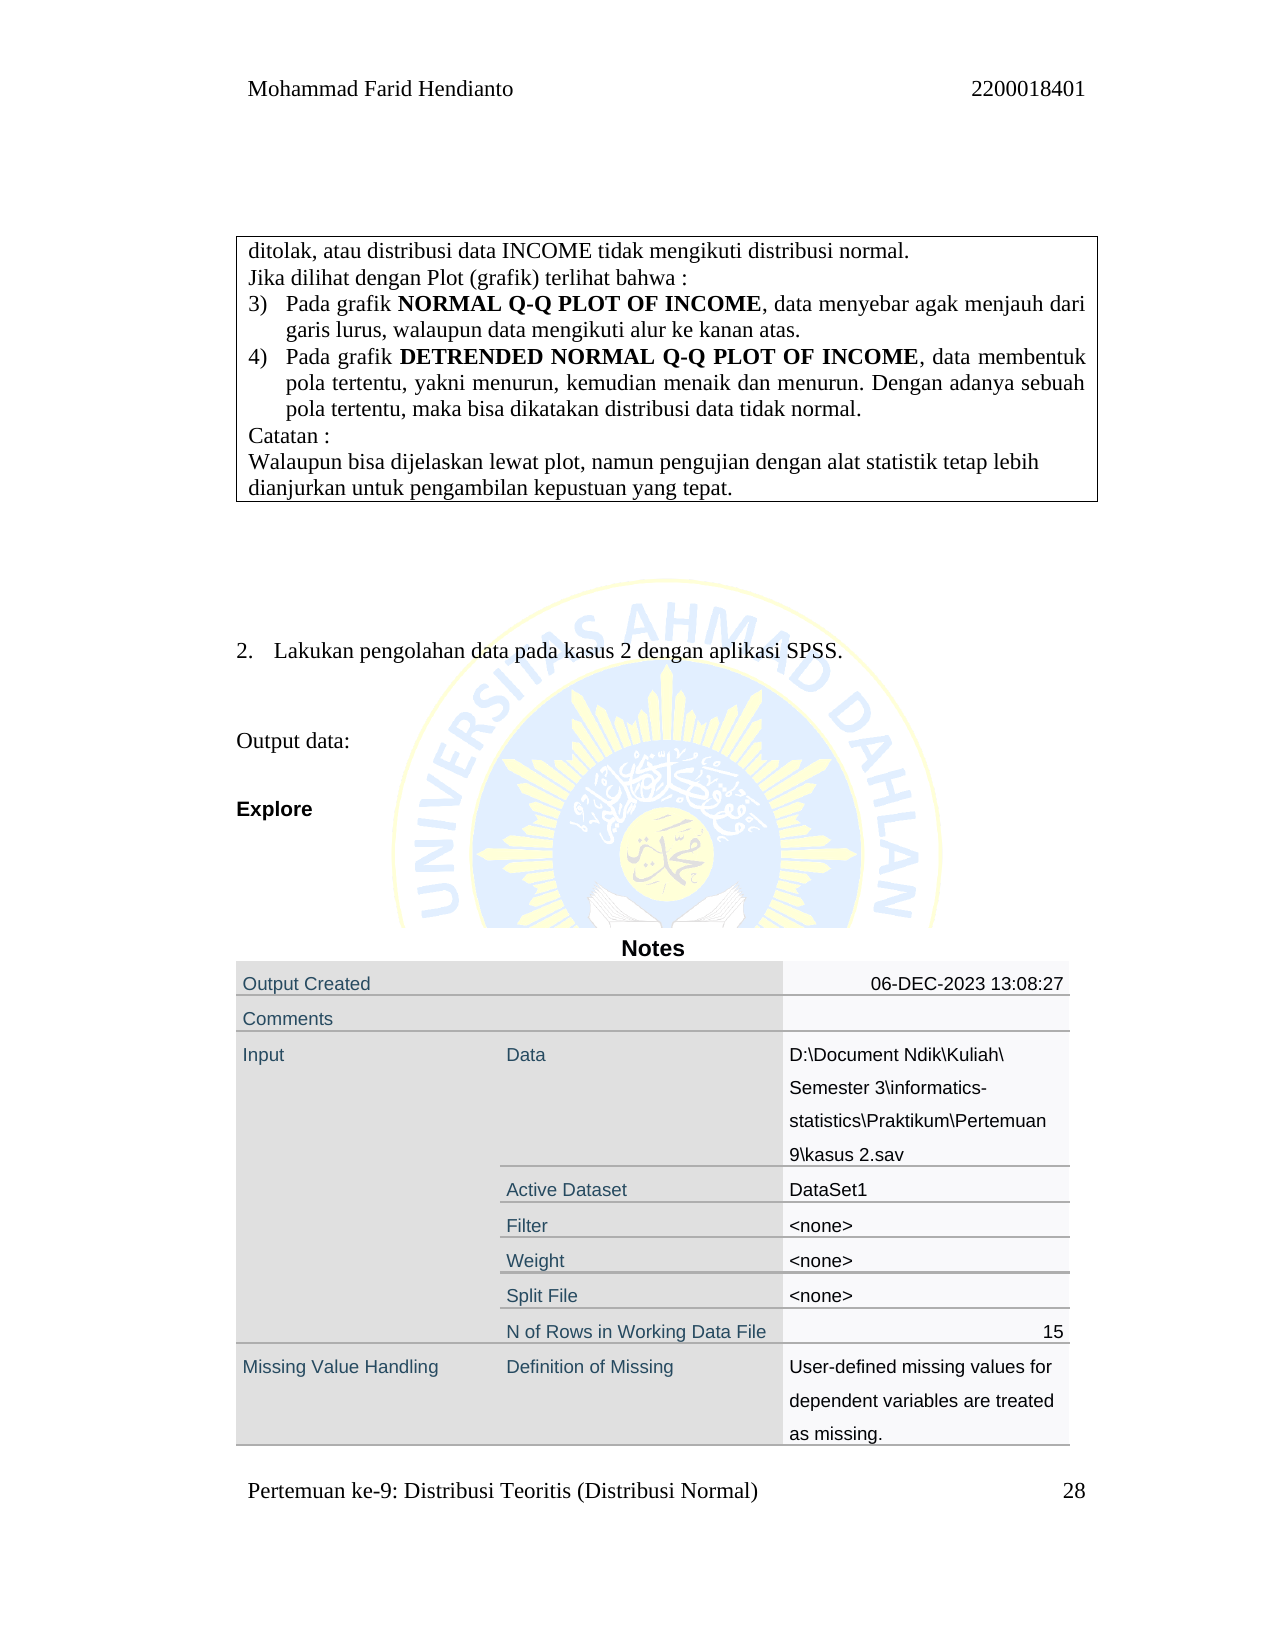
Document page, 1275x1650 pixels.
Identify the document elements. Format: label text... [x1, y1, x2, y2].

table_cell Filter [500, 1203, 783, 1236]
table_cell Split File [500, 1274, 783, 1307]
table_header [237, 237, 1097, 501]
table_cell DataSet1 [783, 1167, 1069, 1201]
table_cell Definition of Missing [500, 1344, 783, 1444]
table_cell Input [236, 1032, 500, 1342]
table_cell <none> [783, 1203, 1069, 1236]
table_cell D:\Document Ndik\Kuliah\Semester 3\informatics-statistics\Praktikum\Pertemuan 9\kasus 2.sav [783, 1032, 1069, 1165]
table_cell <none> [783, 1274, 1069, 1307]
table_header Notes [236, 928, 1069, 961]
table_cell N of Rows in Working Data File [500, 1309, 783, 1342]
table_cell 06-DEC-2023 13:08:27 [783, 961, 1069, 994]
table_cell Data [500, 1032, 783, 1165]
text Explore [236, 796, 1098, 820]
table_cell 15 [783, 1309, 1069, 1342]
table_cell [236, 1344, 500, 1444]
list Lakukan pengolahan data pada kasus 2 dengan aplikasi SPSS. [236, 637, 1098, 663]
table_cell User-defined missing values for dependent variables are treated as missing. [783, 1344, 1069, 1444]
table_cell [783, 996, 1069, 1030]
table_cell Weight [500, 1238, 783, 1271]
text Output data: [236, 727, 1098, 754]
table_cell Active Dataset [500, 1167, 783, 1201]
table_cell Output Created [236, 961, 783, 994]
table_cell Comments [236, 996, 783, 1030]
table_cell <none> [783, 1238, 1069, 1271]
